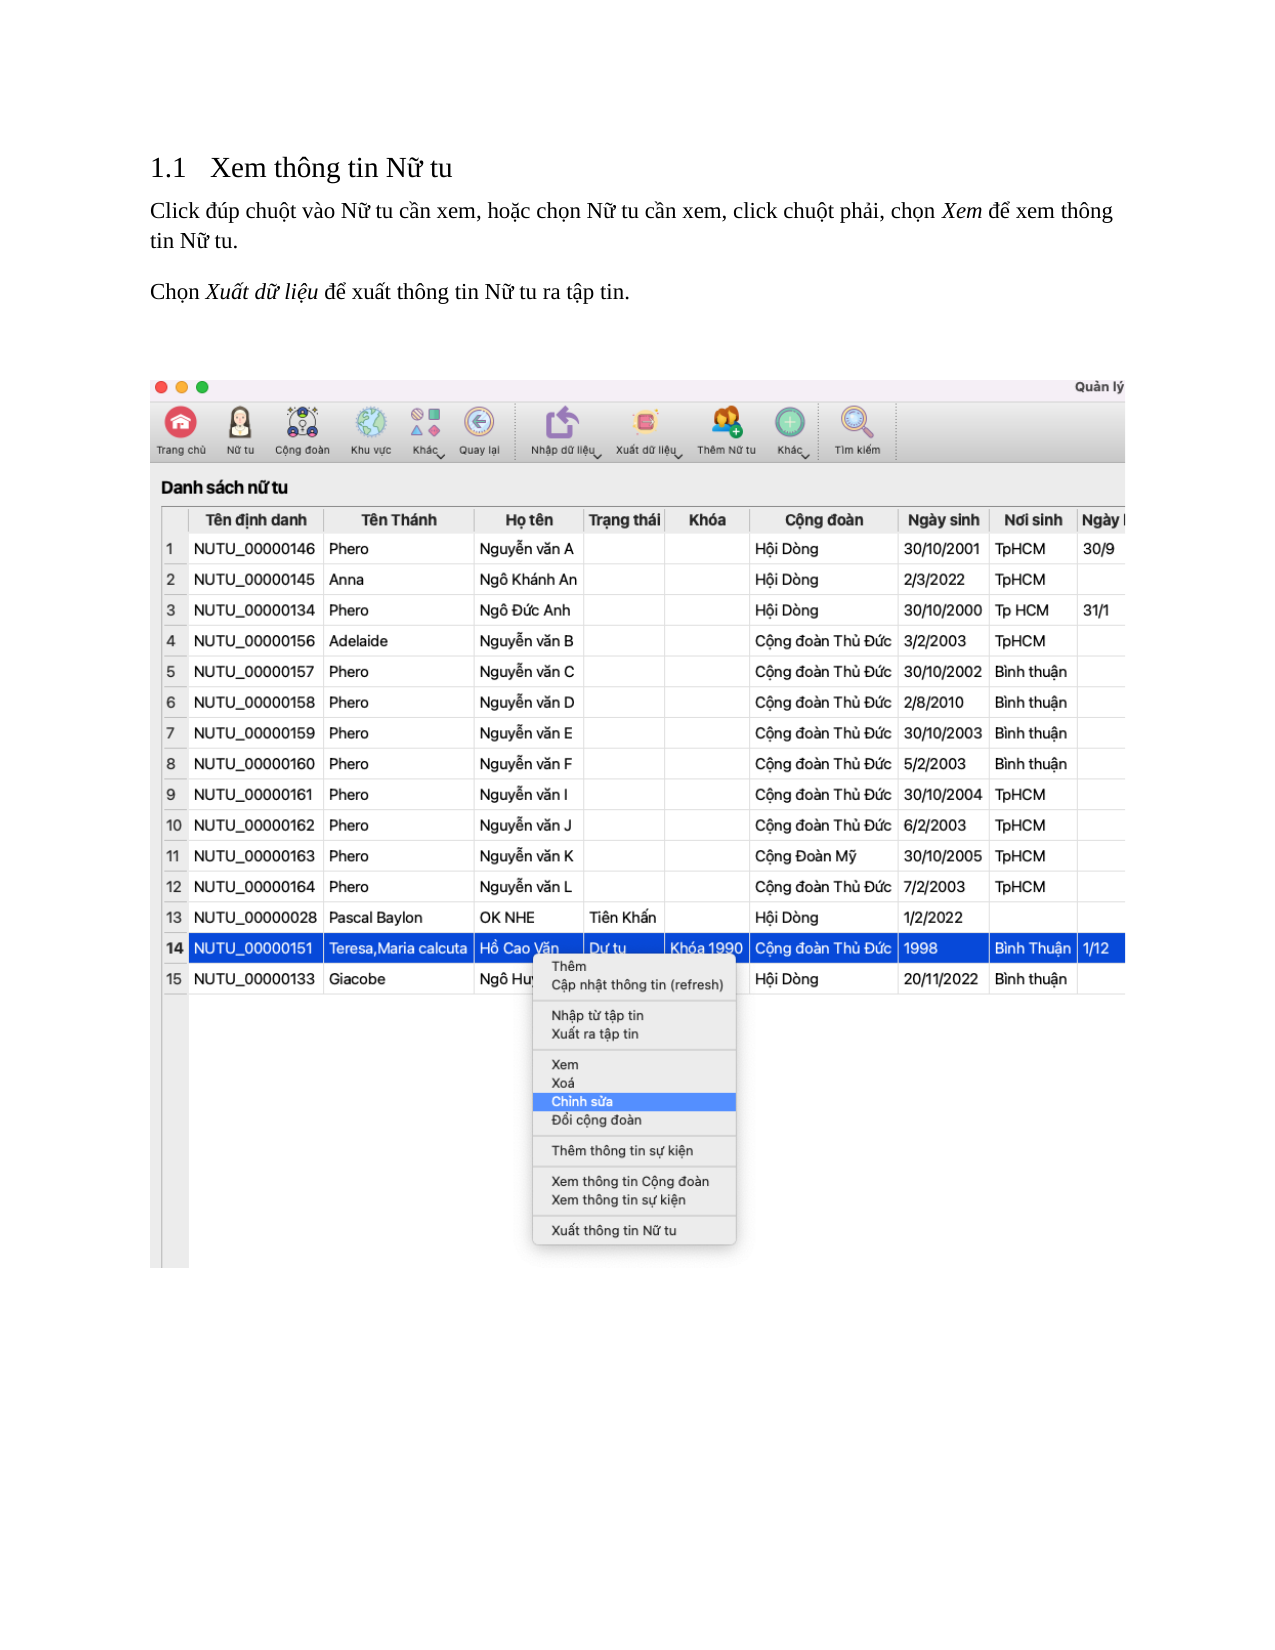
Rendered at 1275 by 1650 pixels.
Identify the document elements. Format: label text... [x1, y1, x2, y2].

picture [150, 380, 1125, 1268]
text Chọn Xuất dữ liệu để xuất thông tin Nữ tu ra tập tin. [150, 278, 1125, 304]
text Click đúp chuột vào Nữ tu cần xem, hoặc chọn Nữ tu cần xem, click chuột phải, chọn Xem để xem thông tin Nữ tu. [150, 197, 1125, 253]
subtitle Xem thông tin Nữ tu [150, 150, 1125, 183]
